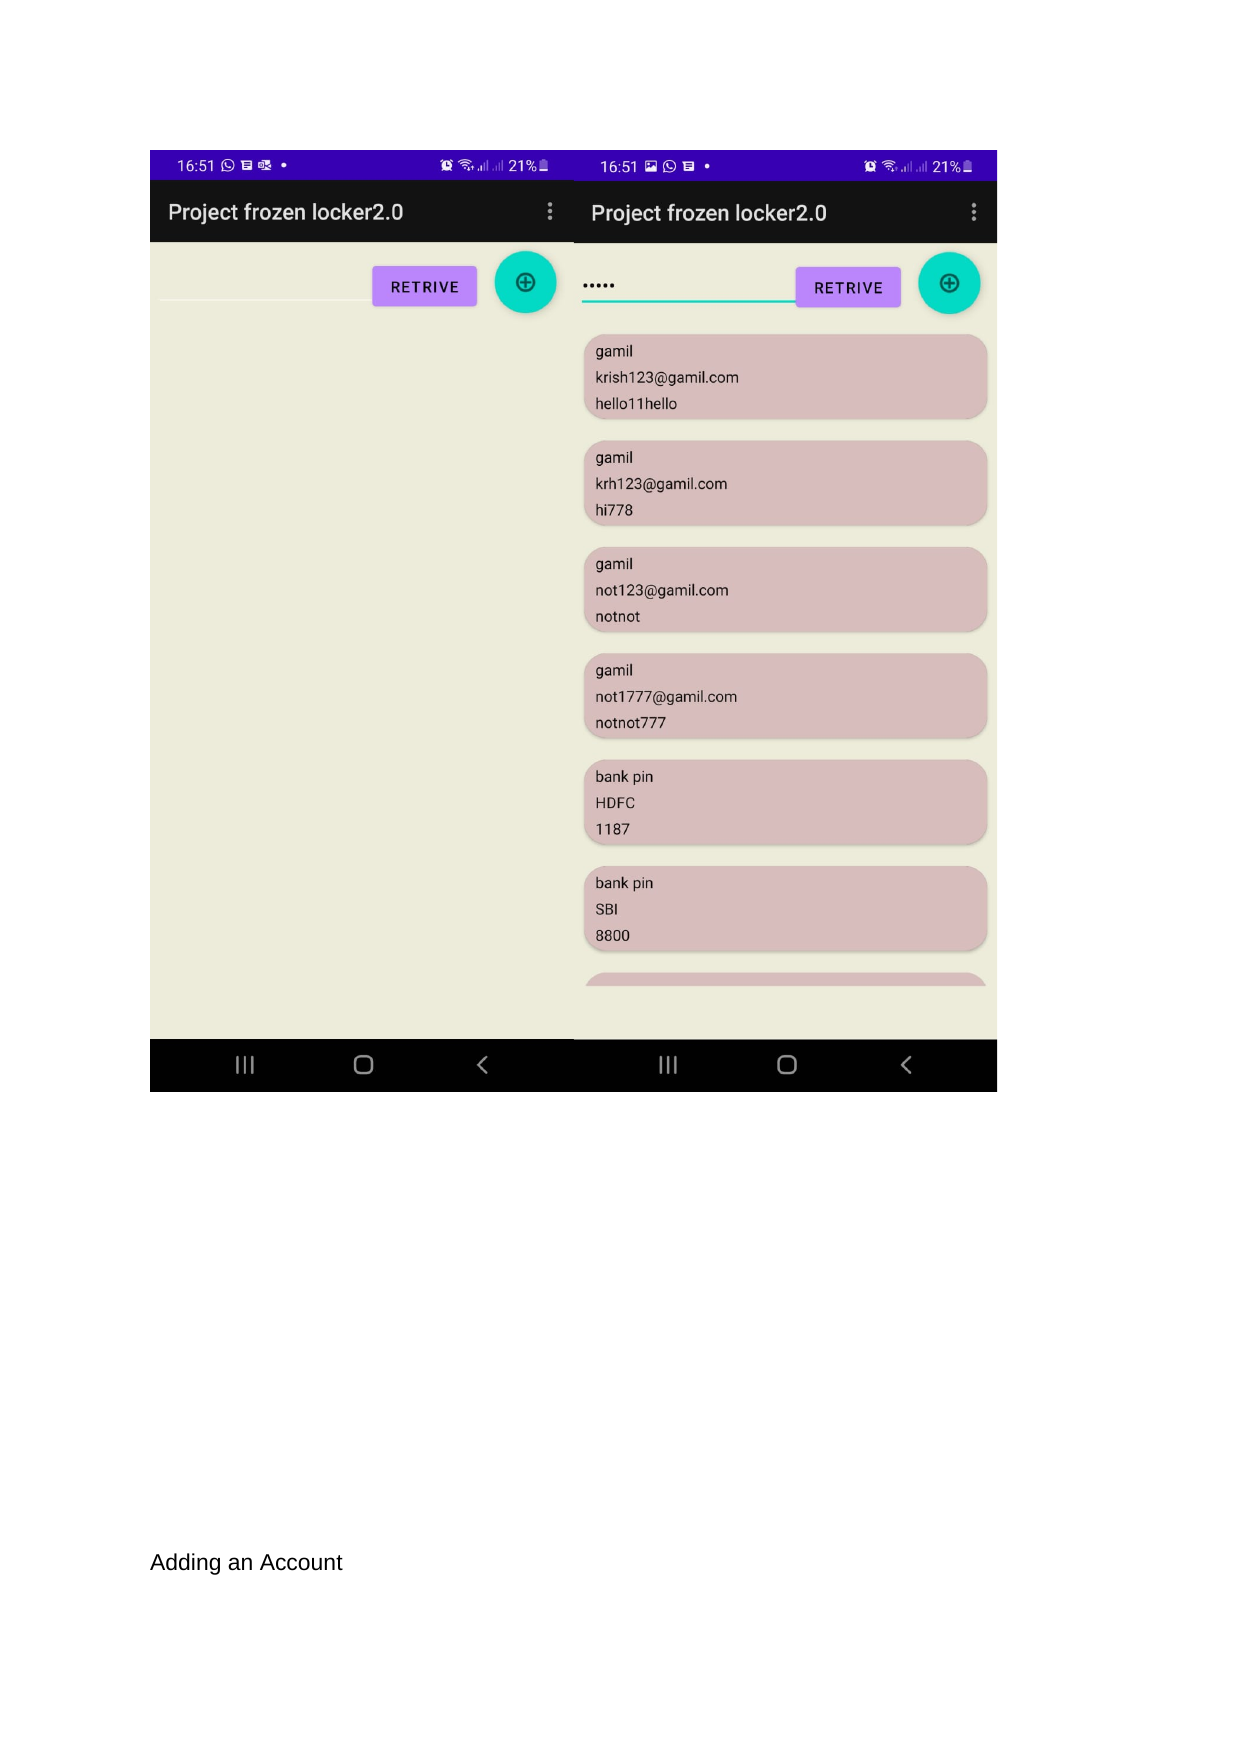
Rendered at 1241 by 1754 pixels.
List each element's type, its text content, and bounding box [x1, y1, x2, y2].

picture [150, 150, 998, 1092]
text Adding an Account [150, 1549, 1090, 1575]
